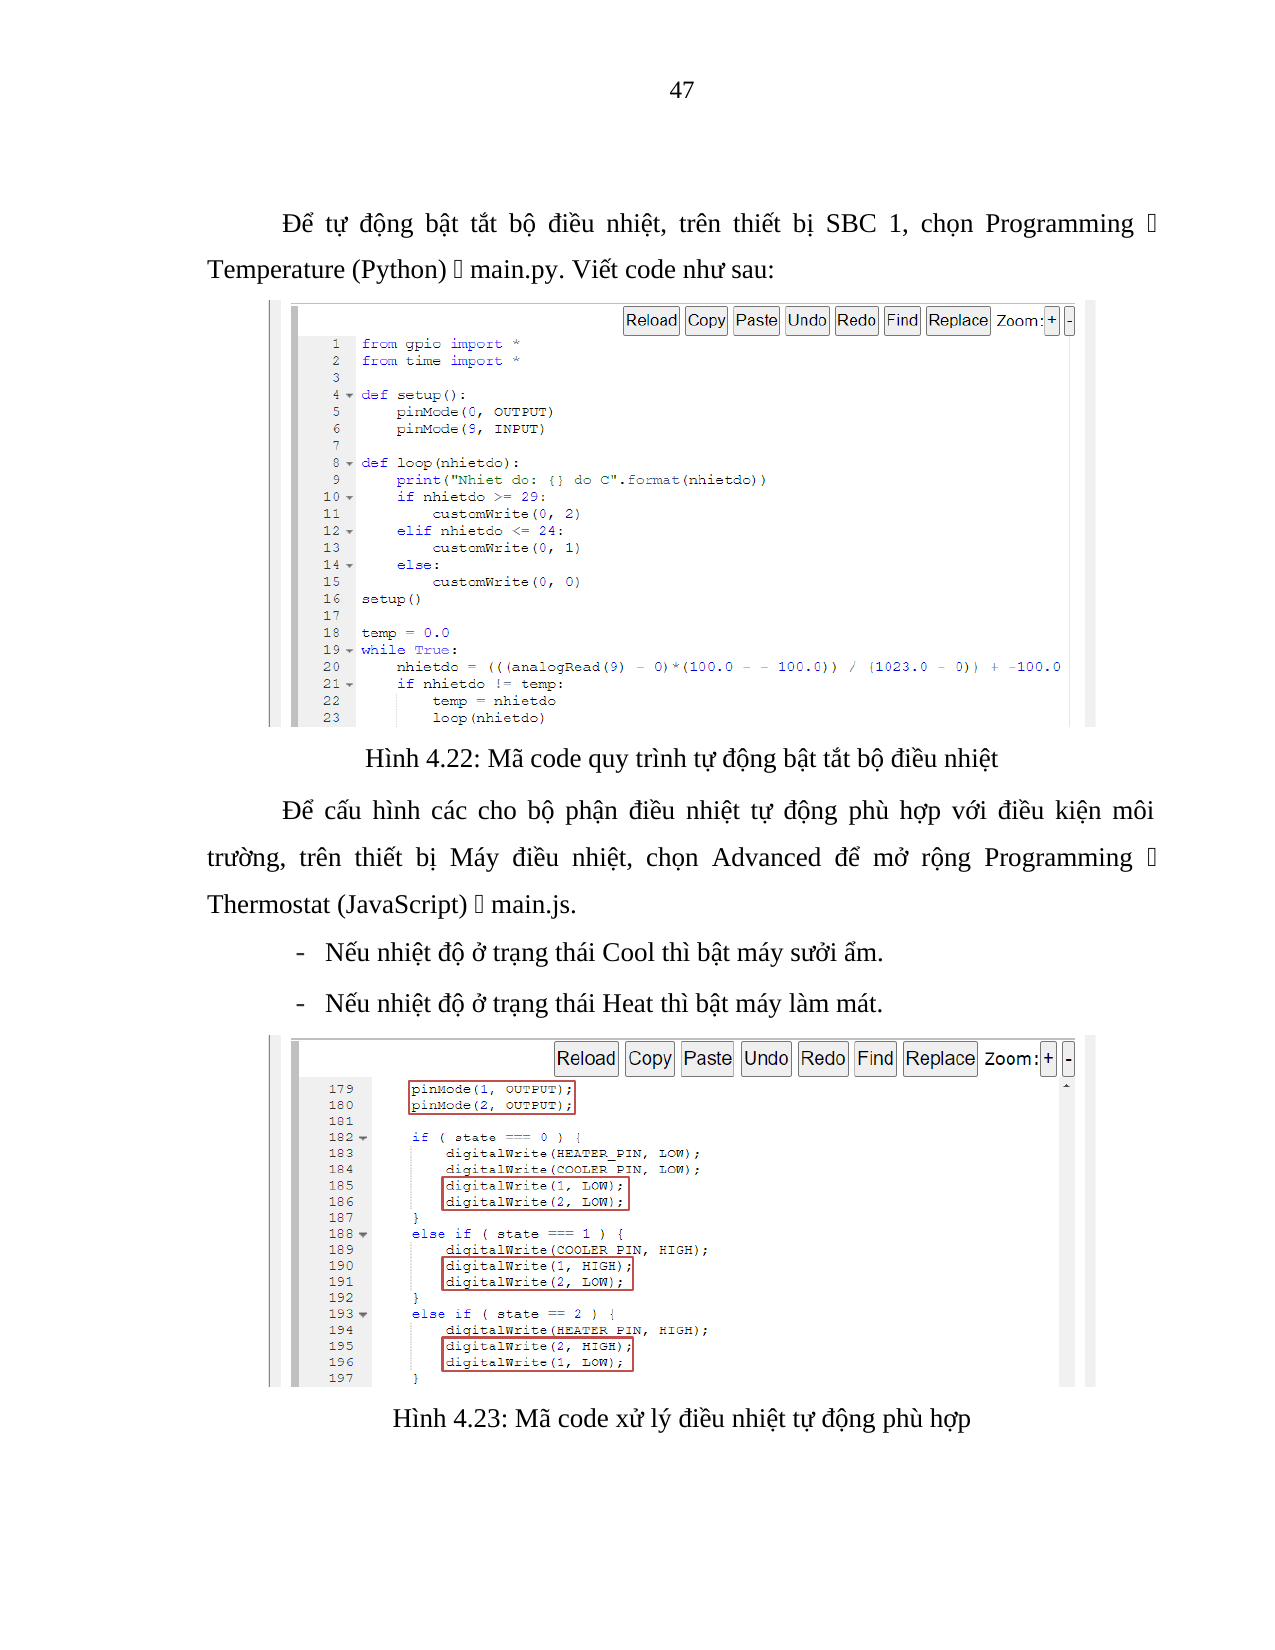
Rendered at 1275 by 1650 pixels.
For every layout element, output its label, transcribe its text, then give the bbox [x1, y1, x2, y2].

picture [268, 1035, 1096, 1387]
text Hình 4.23: Mã code xử lý điều nhiệt tự động phù hợp [207, 1402, 1157, 1433]
text Hình 4.22: Mã code quy trình tự động bật tắt bộ điều nhiệt [207, 742, 1157, 773]
text Để cấu hình các cho bộ phận điều nhiệt tự động phù hợp với điều kiện môi trường, trên thiết bị Máy điều nhiệt, chọn Advanced để mở rộng Programming Thermostat (JavaScript) main.js. [207, 794, 1157, 919]
list Nếu nhiệt độ ở trạng thái Cool thì bật máy sưởi ẩm. [295, 934, 1157, 968]
list Nếu nhiệt độ ở trạng thái Heat thì bật máy làm mát. [295, 985, 1157, 1018]
text Để tự động bật tắt bộ điều nhiệt, trên thiết bị SBC 1, chọn Programming Temperature (Python) main.py. Viết code như sau: [207, 207, 1157, 285]
picture [268, 300, 1096, 727]
